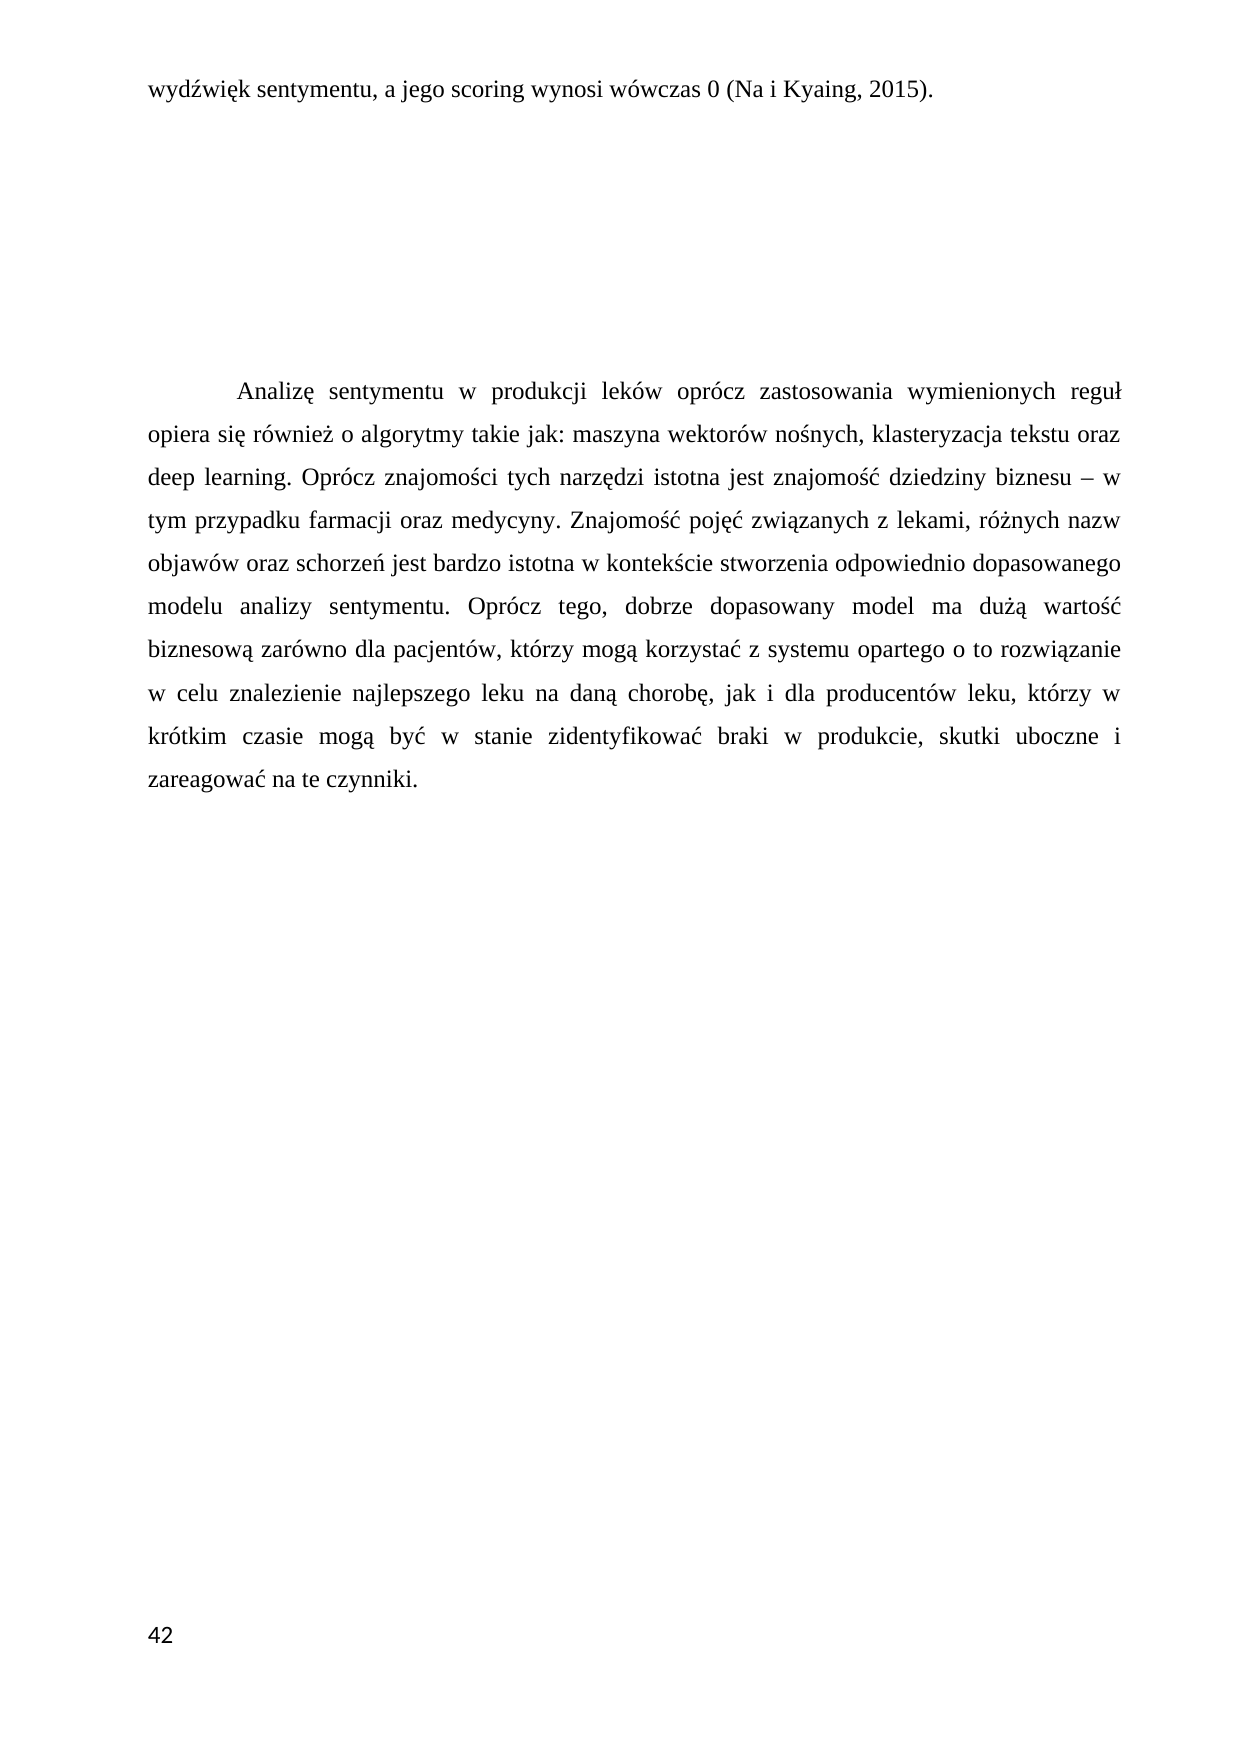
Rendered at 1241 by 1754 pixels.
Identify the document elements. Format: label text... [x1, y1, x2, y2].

text Analizę sentymentu w produkcji leków oprócz zastosowania wymienionych reguł opiera się również o algorytmy takie jak: maszyna wektorów nośnych, klasteryzacja tekstu oraz deep learning. Oprócz znajomości tych narzędzi istotna jest znajomość dziedziny biznesu – w tym przypadku farmacji oraz medycyny. Znajomość pojęć związanych z lekami, różnych nazw objawów oraz schorzeń jest bardzo istotna w kontekście stworzenia odpowiednio dopasowanego modelu analizy sentymentu. Oprócz tego, dobrze dopasowany model ma dużą wartość biznesową zarówno dla pacjentów, którzy mogą korzystać z systemu opartego o to rozwiązanie w celu znalezienie najlepszego leku na daną chorobę, jak i dla producentów leku, którzy w krótkim czasie mogą być w stanie zidentyfikować braki w produkcie, skutki uboczne i zareagować na te czynniki. [148, 376, 1122, 793]
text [148, 74, 1122, 103]
